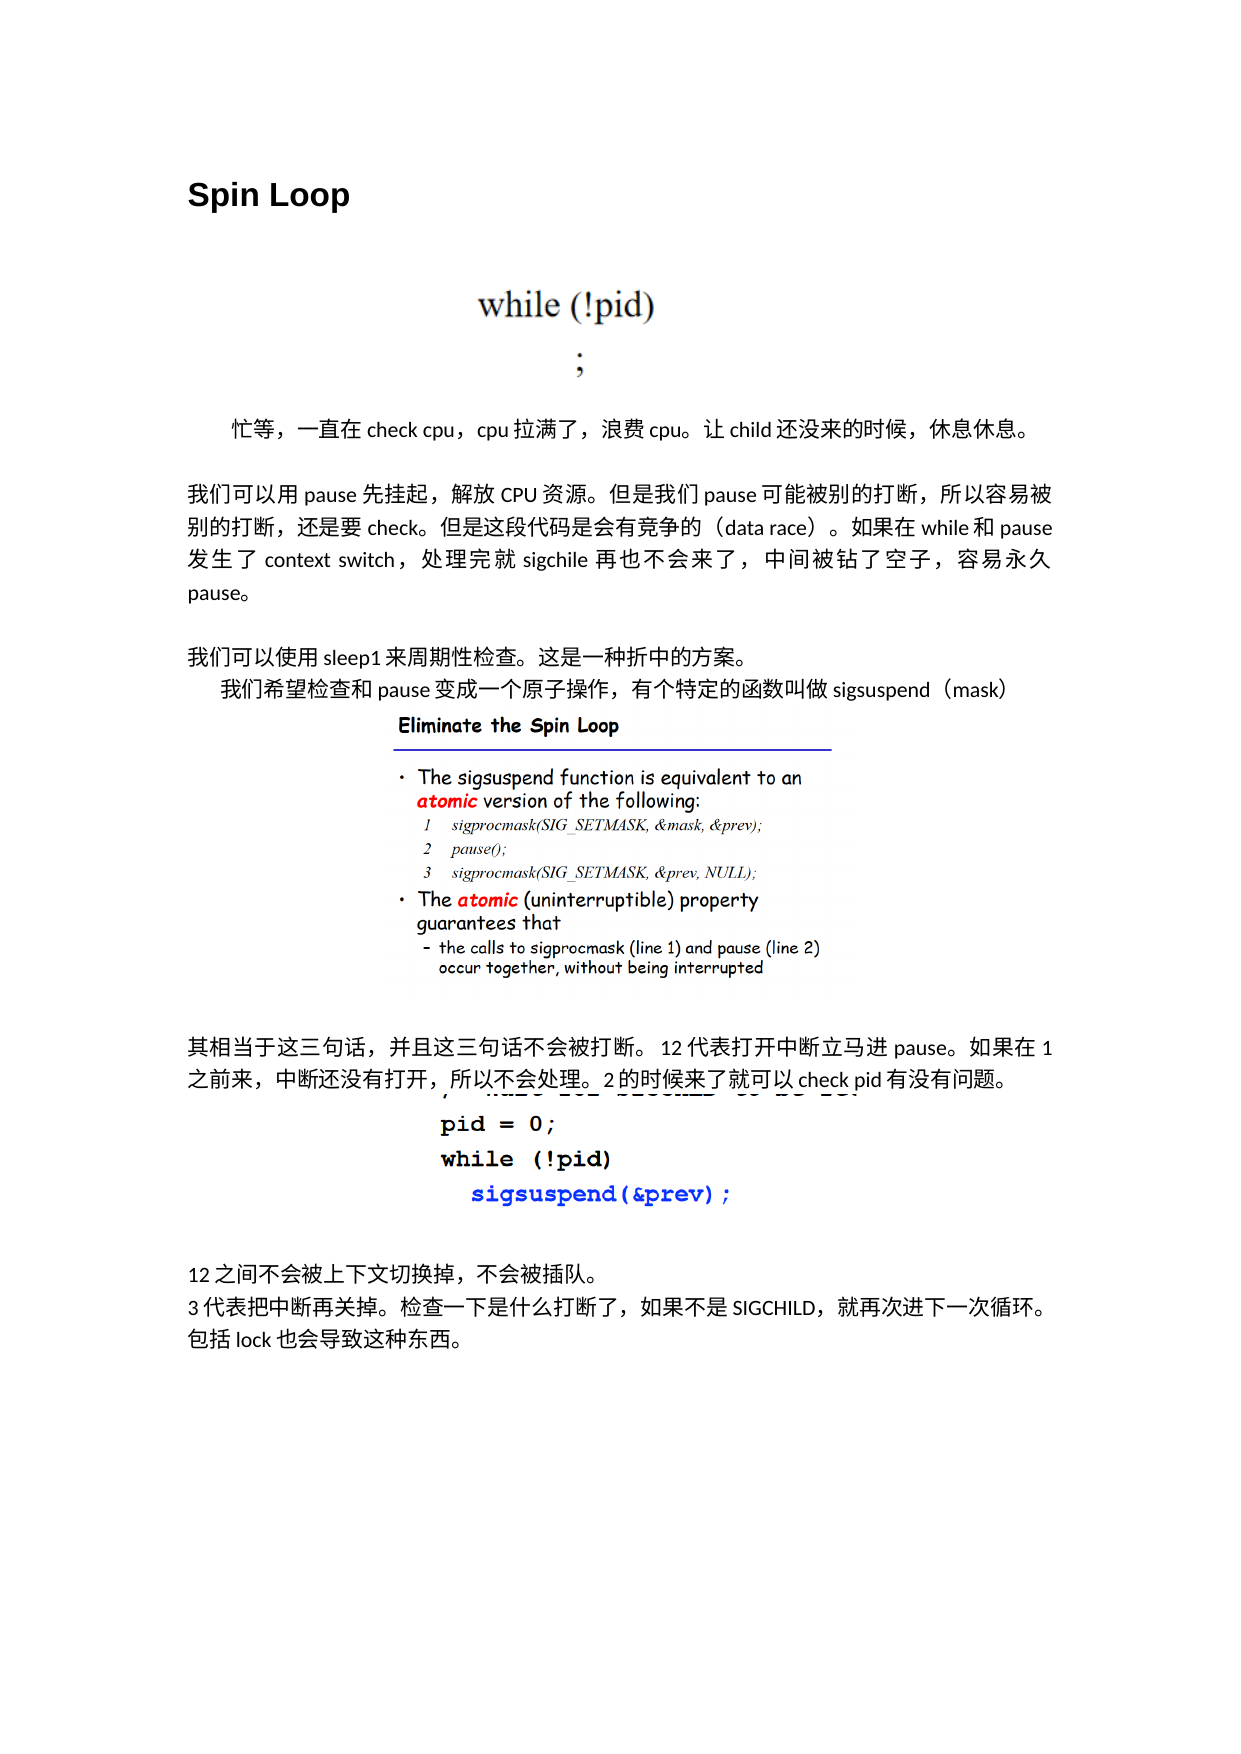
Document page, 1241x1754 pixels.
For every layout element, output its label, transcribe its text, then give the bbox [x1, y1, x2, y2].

list 12之间不会被上下文切换掉，不会被插队。 [187, 1257, 1053, 1289]
list 忙等，一直在check cpu，cpu拉满了，浪费cpu。让child还没来的时候，休息休息。 [187, 412, 1053, 444]
picture [383, 1094, 857, 1225]
list 其相当于这三句话，并且这三句话不会被打断。12代表打开中断立马进pause。如果在1之前来，中断还没有打开，所以不会处理。2的时候来了就可以check pid有没有问题。 [187, 1029, 1053, 1094]
picture [383, 704, 857, 1002]
list 包括lock也会导致这种东西。 [187, 1322, 1053, 1354]
list 我们可以用pause先挂起，解放CPU资源。但是我们pause可能被别的打断，所以容易被别的打断，还是要check。但是这段代码是会有竞争的（data race）。如果在while和pause发生了context switch，处理完就sigchile再也不会来了，中间被钻了空子，容易永久pause。 [187, 477, 1053, 607]
picture [422, 281, 818, 400]
subtitle Spin Loop [187, 162, 1053, 227]
list 我们可以使用sleep1来周期性检查。这是一种折中的方案。 [187, 639, 1053, 672]
list 3代表把中断再关掉。检查一下是什么打断了，如果不是SIGCHILD，就再次进下一次循环。 [187, 1289, 1053, 1322]
